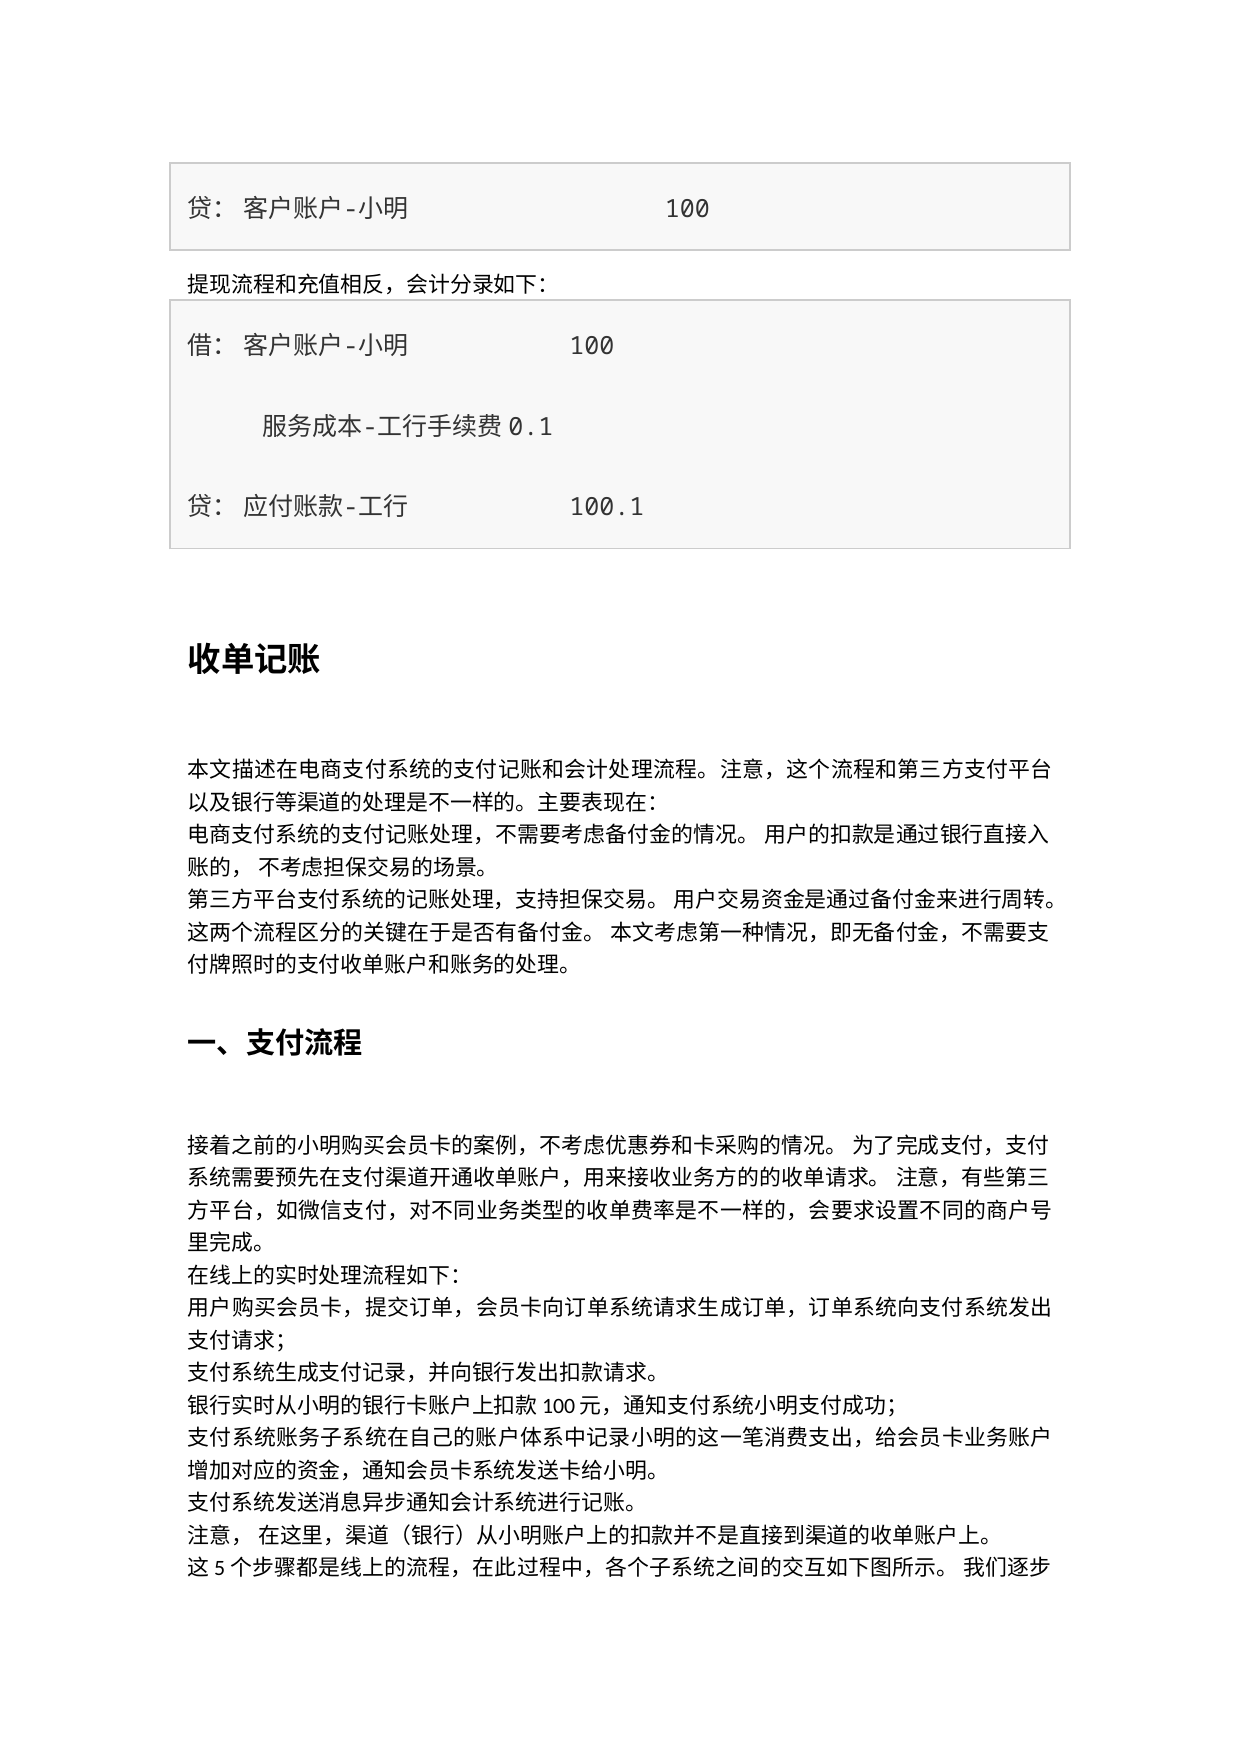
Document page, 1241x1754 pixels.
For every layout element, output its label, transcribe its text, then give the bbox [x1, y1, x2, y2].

text 支付系统生成支付记录，并向银行发出扣款请求。 [187, 1355, 1053, 1387]
text 服务成本-工行手续费 0.1 [171, 380, 1069, 457]
text 用户购买会员卡，提交订单，会员卡向订单系统请求生成订单，订单系统向支付系统发出支付请求； [187, 1290, 1053, 1355]
text 接着之前的小明购买会员卡的案例，不考虑优惠券和卡采购的情况。 为了完成支付，支付系统需要预先在支付渠道开通收单账户，用来接收业务方的的收单请求。 注意，有些第三方平台，如微信支付，对不同业务类型的收单费率是不一样的，会要求设置不同的商户号里完成。 [187, 1127, 1053, 1257]
text 借： 客户账户-小明 100 [171, 301, 1069, 376]
text 第三方平台支付系统的记账处理，支持担保交易。 用户交易资金是通过备付金来进行周转。 这两个流程区分的关键在于是否有备付金。 本文考虑第一种情况，即无备付金，不需要支付牌照时的支付收单账户和账务的处理。 [187, 882, 1053, 979]
text 贷： 客户账户-小明 100 [171, 164, 1069, 249]
text 银行实时从小明的银行卡账户上扣款100元，通知支付系统小明支付成功； [187, 1387, 1053, 1420]
text 支付系统发送消息异步通知会计系统进行记账。 [187, 1485, 1053, 1517]
text 注意， 在这里，渠道（银行）从小明账户上的扣款并不是直接到渠道的收单账户上。 [187, 1517, 1053, 1550]
text 贷： 应付账款-工行 100.1 [171, 460, 1069, 548]
subtitle 收单记账 [187, 624, 1053, 689]
text 电商支付系统的支付记账处理，不需要考虑备付金的情况。 用户的扣款是通过银行直接入账的， 不考虑担保交易的场景。 [187, 817, 1053, 882]
text 在线上的实时处理流程如下： [187, 1257, 1053, 1290]
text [187, 1550, 1053, 1582]
text 提现流程和充值相反，会计分录如下： [187, 267, 1053, 299]
text 本文描述在电商支付系统的支付记账和会计处理流程。注意，这个流程和第三方支付平台以及银行等渠道的处理是不一样的。主要表现在： [187, 752, 1053, 817]
text 支付系统账务子系统在自己的账户体系中记录小明的这一笔消费支出，给会员卡业务账户增加对应的资金，通知会员卡系统发送卡给小明。 [187, 1420, 1053, 1485]
subtitle 一、支付流程 [187, 1008, 1053, 1073]
